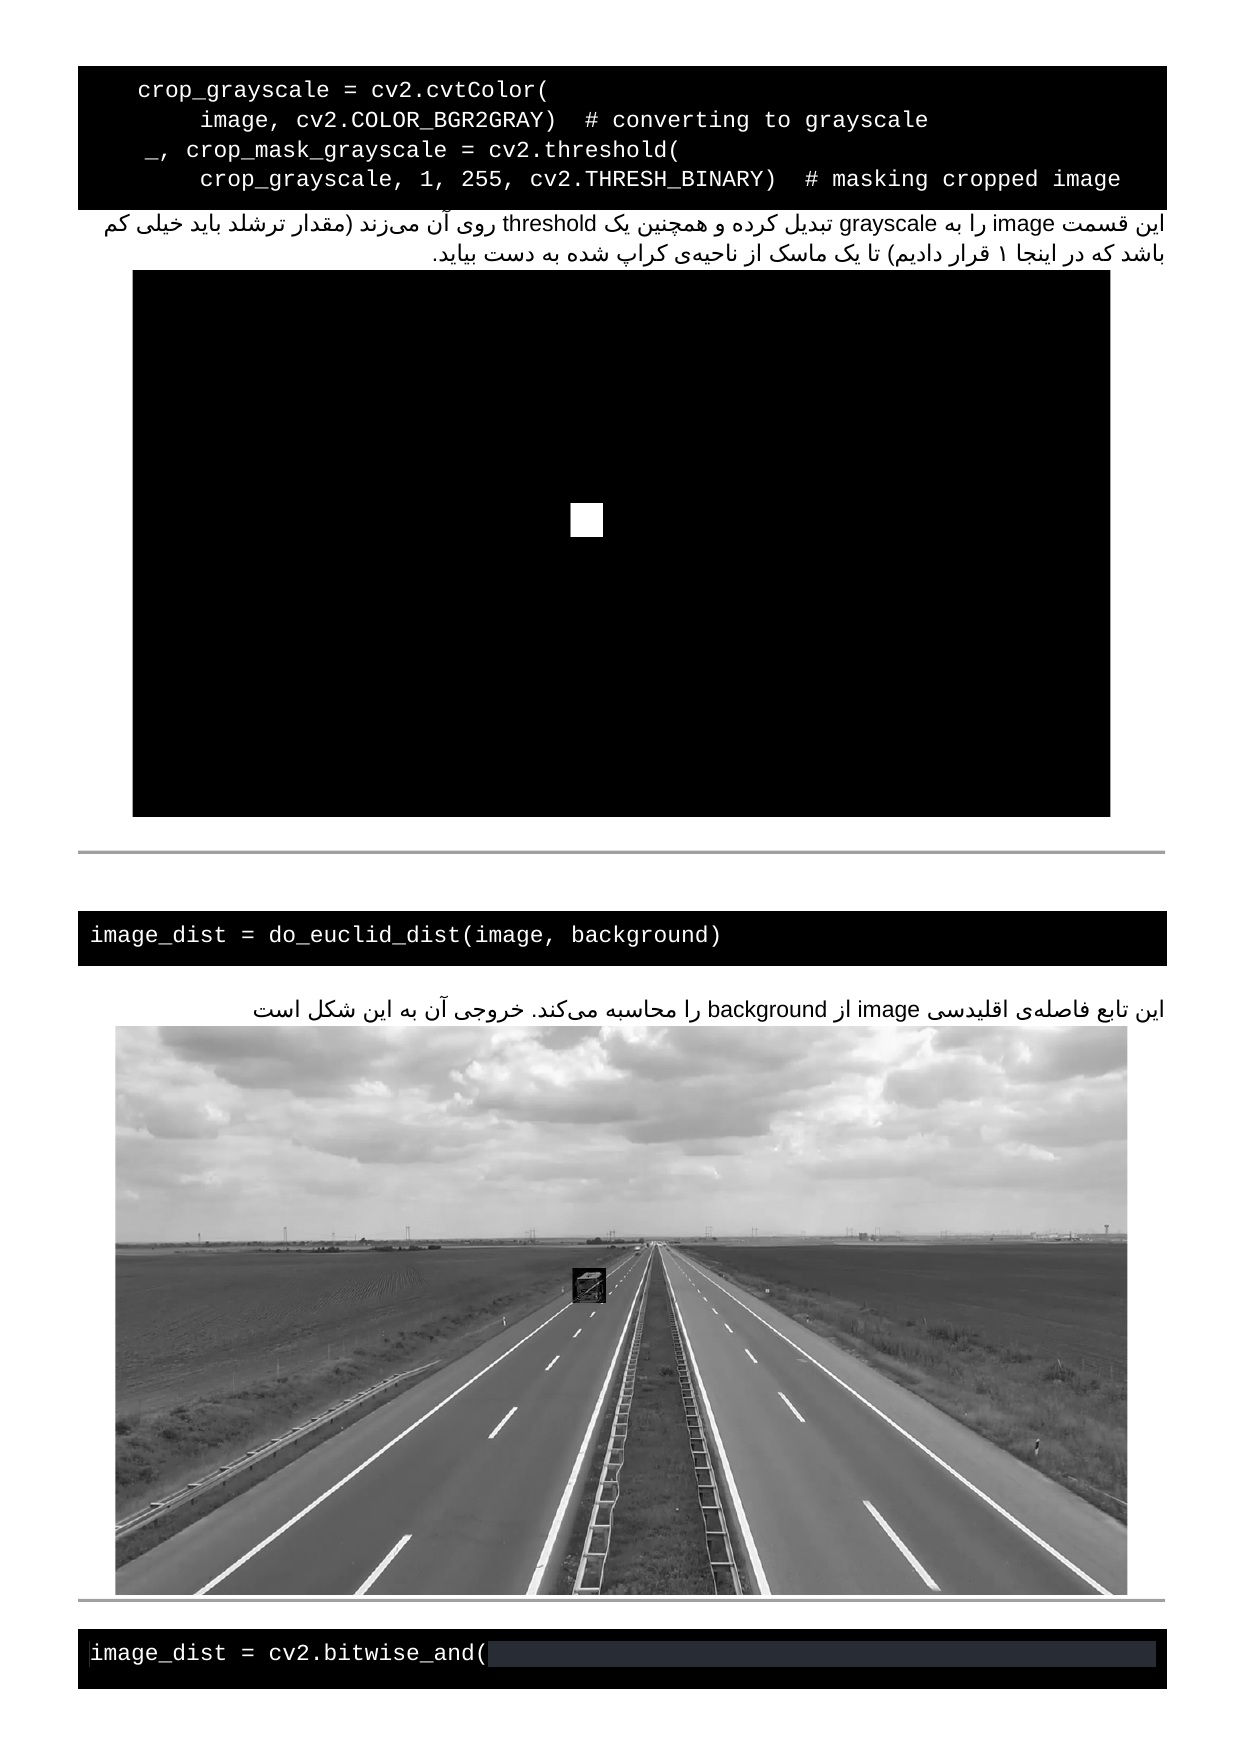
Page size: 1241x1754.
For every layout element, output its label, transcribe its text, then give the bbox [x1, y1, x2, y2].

picture [132, 270, 1111, 817]
picture [115, 1026, 1128, 1595]
text این قسمت image را به grayscale تبدیل کرده و همچنین یک threshold روی آن می‌زند (مقدار ترشلد باید خیلی کم باشد که در اینجا ۱ قرار دادیم) تا یک ماسک از ناحیه‌ی کراپ شده به دست بیاید. [78, 210, 1165, 267]
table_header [80, 1631, 1165, 1686]
table_header crop_grayscale = cv2.cvtColor( image, cv2.COLOR_BGR2GRAY) # converting to grayscale _, crop_mask_grayscale = cv2.threshold( crop_grayscale, 1, 255, cv2.THRESH_BINARY) # masking cropped image [80, 68, 1165, 208]
text این تابع فاصله‌ی اقلیدسی image از background را محاسبه می‌کند. خروجی آن به این شکل است [78, 996, 1165, 1022]
table_header image_dist = do_euclid_dist(image, background) [80, 913, 1165, 964]
